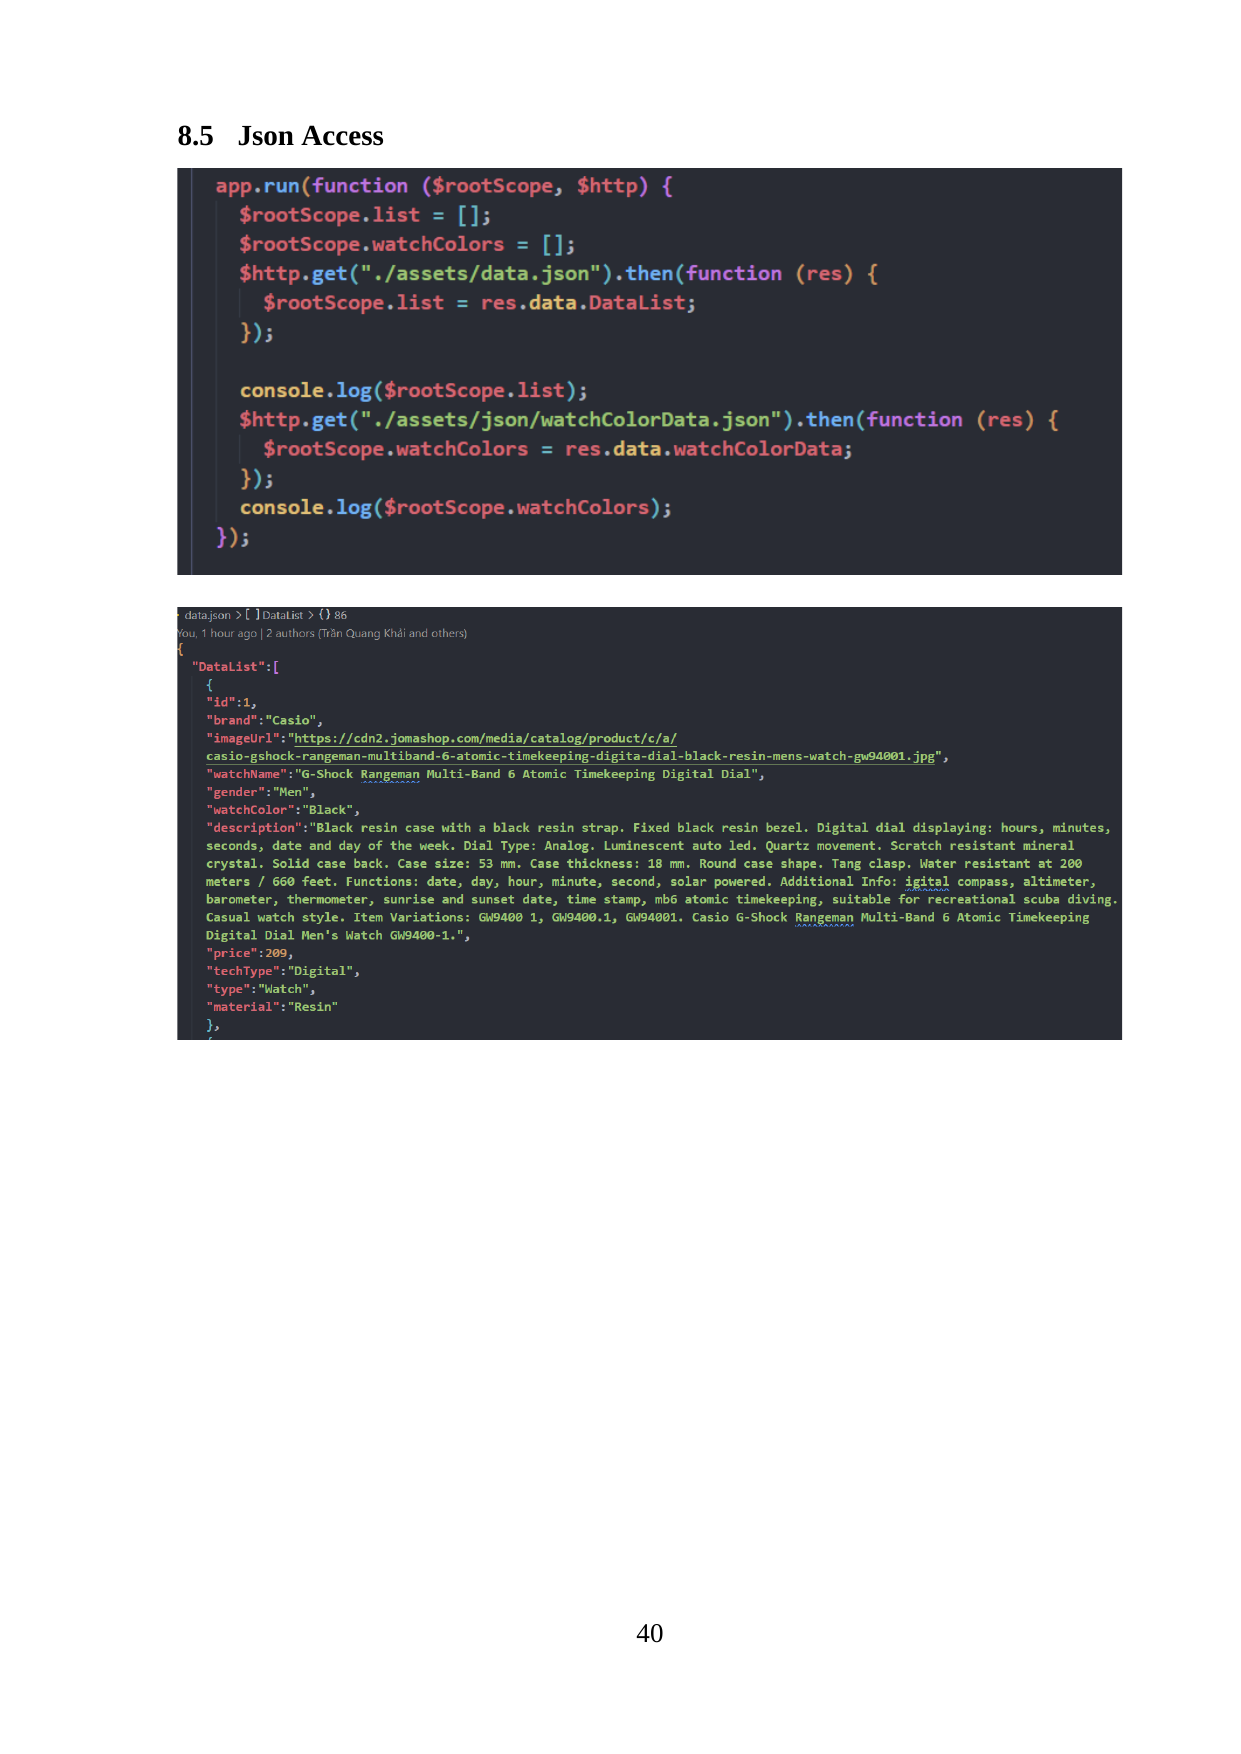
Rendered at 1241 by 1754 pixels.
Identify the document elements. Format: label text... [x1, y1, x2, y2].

picture [177, 168, 1123, 575]
subtitle Json Access [177, 118, 1122, 152]
picture [177, 607, 1123, 1040]
